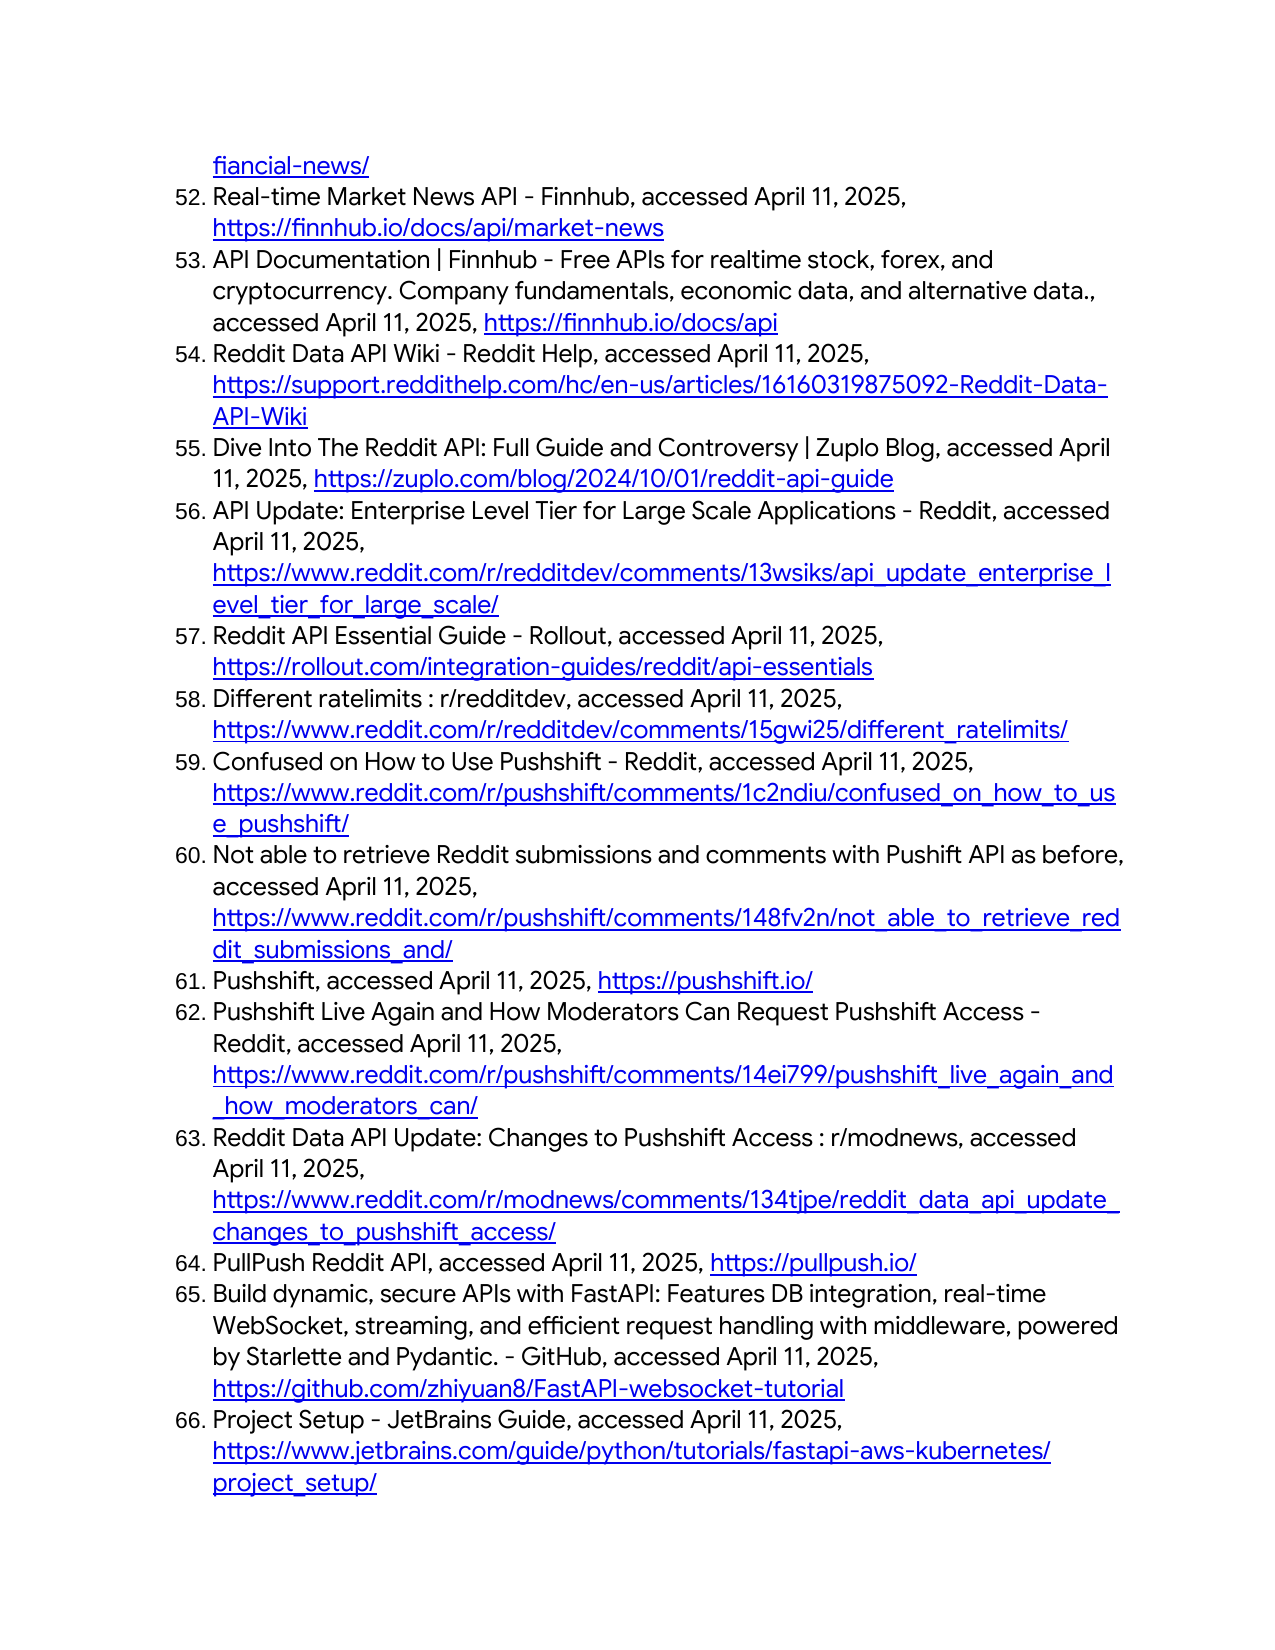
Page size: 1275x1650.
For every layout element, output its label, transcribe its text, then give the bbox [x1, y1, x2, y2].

list Build dynamic, secure APIs with FastAPI: Features DB integration, real-time WebSocket, streaming, and efficient request handling with middleware, powered by Starlette and Pydantic. - GitHub, accessed April 11, 2025, https://github.com/zhiyuan8/FastAPI-websocket-tutorial [175, 1279, 1125, 1404]
list Reddit Data API Wiki - Reddit Help, accessed April 11, 2025, https://support.reddithelp.com/hc/en-us/articles/16160319875092-Reddit-Data-API-Wiki [175, 338, 1125, 432]
list Confused on How to Use Pushshift - Reddit, accessed April 11, 2025, https://www.reddit.com/r/pushshift/comments/1c2ndiu/confused_on_how_to_use_pushshift/ [175, 746, 1125, 840]
list API Update: Enterprise Level Tier for Large Scale Applications - Reddit, accessed April 11, 2025, https://www.reddit.com/r/redditdev/comments/13wsiks/api_update_enterprise_level_tier_for_large_scale/ [175, 495, 1125, 620]
list Pushshift Live Again and How Moderators Can Request Pushshift Access - Reddit, accessed April 11, 2025, https://www.reddit.com/r/pushshift/comments/14ei799/pushshift_live_again_and_how_moderators_can/ [175, 997, 1125, 1122]
list API Documentation | Finnhub - Free APIs for realtime stock, forex, and cryptocurrency. Company fundamentals, economic data, and alternative data., accessed April 11, 2025, https://finnhub.io/docs/api [175, 244, 1125, 338]
list Dive Into The Reddit API: Full Guide and Controversy | Zuplo Blog, accessed April 11, 2025, https://zuplo.com/blog/2024/10/01/reddit-api-guide [175, 432, 1125, 495]
list Project Setup - JetBrains Guide, accessed April 11, 2025, https://www.jetbrains.com/guide/python/tutorials/fastapi-aws-kubernetes/project_setup/ [175, 1404, 1125, 1498]
list Reddit Data API Update: Changes to Pushshift Access : r/modnews, accessed April 11, 2025, https://www.reddit.com/r/modnews/comments/134tjpe/reddit_data_api_update_changes_to_pushshift_access/ [175, 1122, 1125, 1247]
list Real-time Market News API - Finnhub, accessed April 11, 2025, https://finnhub.io/docs/api/market-news [175, 181, 1125, 244]
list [175, 150, 1125, 181]
list Pushshift, accessed April 11, 2025, https://pushshift.io/ [175, 965, 1125, 997]
list PullPush Reddit API, accessed April 11, 2025, https://pullpush.io/ [175, 1247, 1125, 1279]
list Different ratelimits : r/redditdev, accessed April 11, 2025, https://www.reddit.com/r/redditdev/comments/15gwi25/different_ratelimits/ [175, 683, 1125, 746]
list Not able to retrieve Reddit submissions and comments with Pushift API as before, accessed April 11, 2025, https://www.reddit.com/r/pushshift/comments/148fv2n/not_able_to_retrieve_reddit_submissions_and/ [175, 840, 1125, 965]
list Reddit API Essential Guide - Rollout, accessed April 11, 2025, https://rollout.com/integration-guides/reddit/api-essentials [175, 620, 1125, 683]
